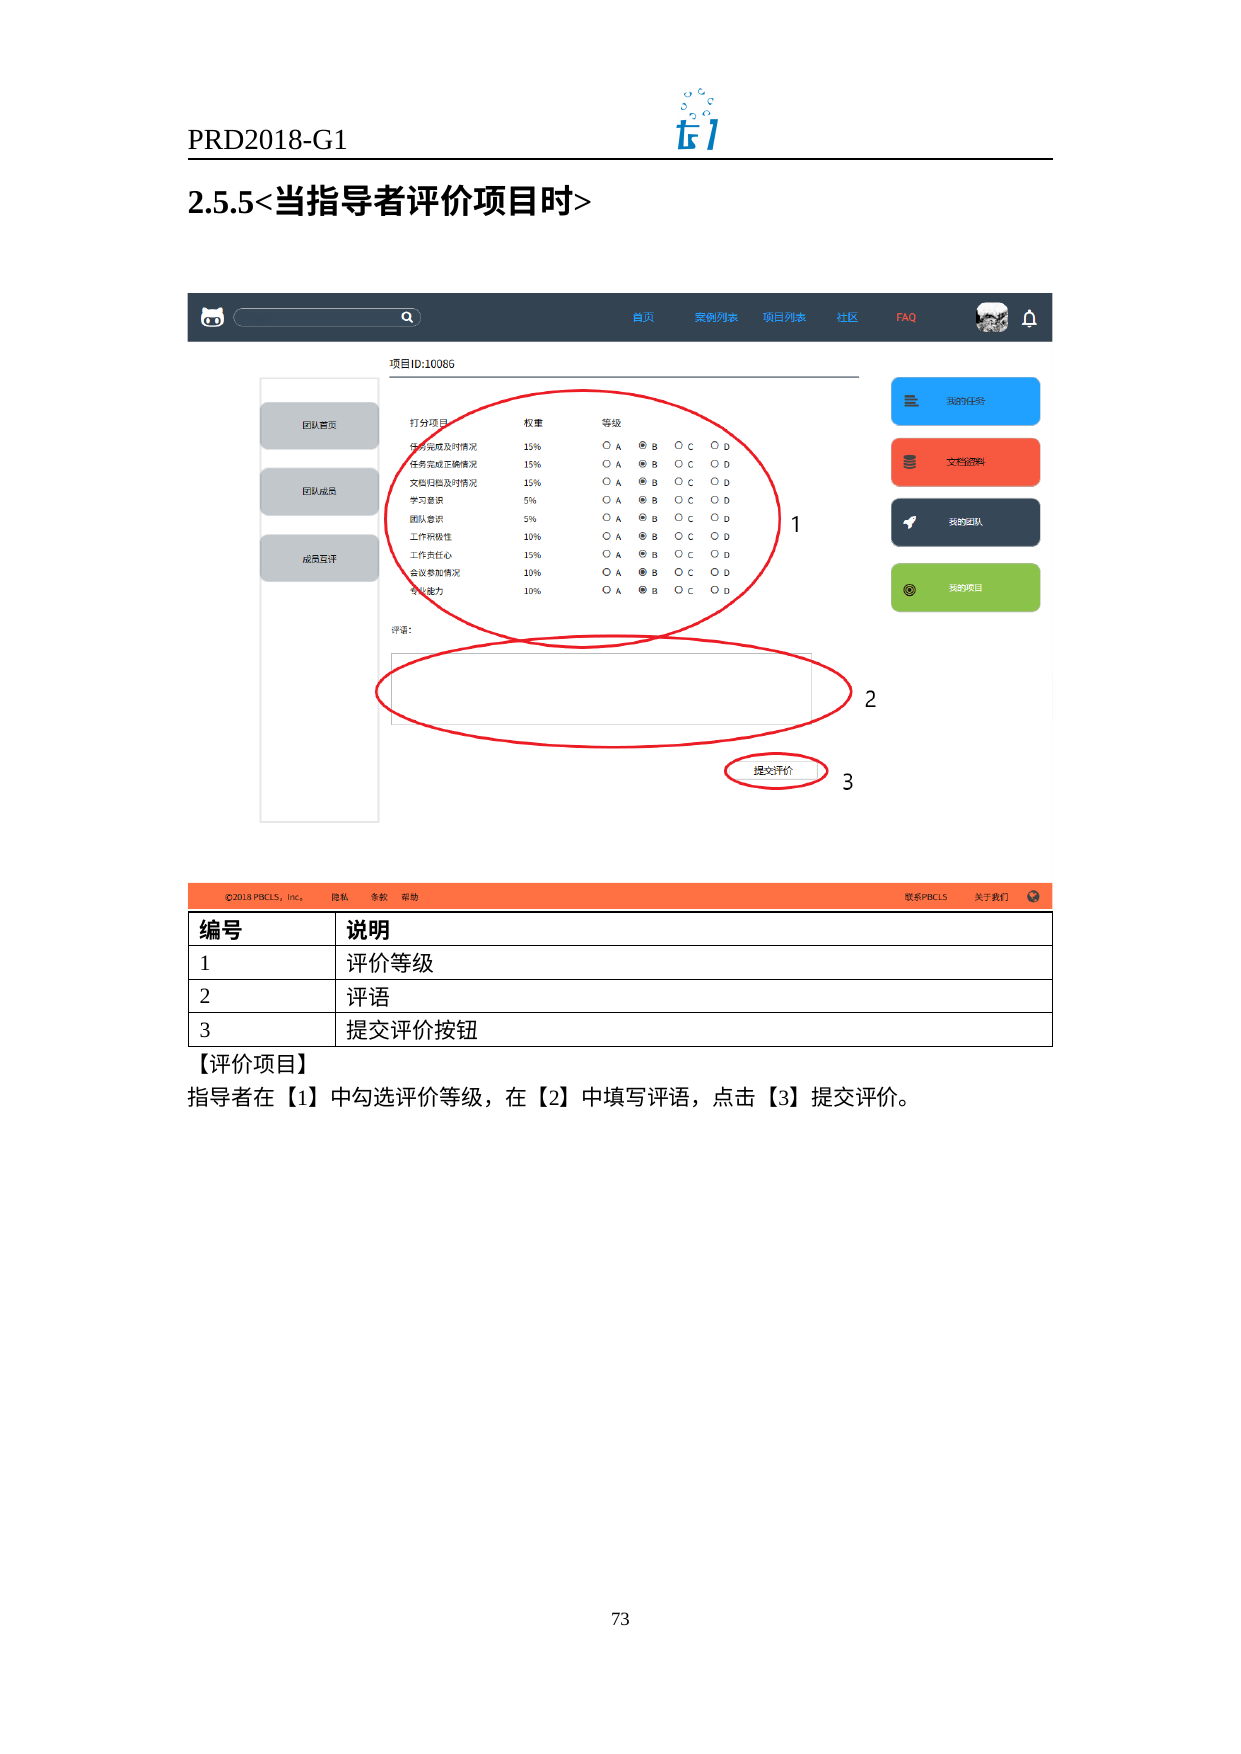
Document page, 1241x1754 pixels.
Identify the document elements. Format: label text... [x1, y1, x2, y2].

picture [187, 293, 1053, 909]
table_cell 提交评价按钮 [336, 1013, 1052, 1046]
table_cell 评语 [336, 980, 1052, 1012]
table_header 编号 [189, 913, 335, 945]
table_cell 评价等级 [336, 946, 1052, 978]
table_cell 3 [189, 1013, 335, 1046]
table_cell 2 [189, 980, 335, 1012]
table_cell 1 [189, 946, 335, 978]
table_header 说明 [336, 913, 1052, 945]
picture [676, 88, 719, 150]
text 指导者在【1】中勾选评价等级，在【2】中填写评语，点击【3】提交评价。 [187, 1079, 1053, 1112]
subtitle 2.5.5<当指导者评价项目时> [187, 167, 1053, 232]
text 【评价项目】 [187, 1047, 1053, 1079]
